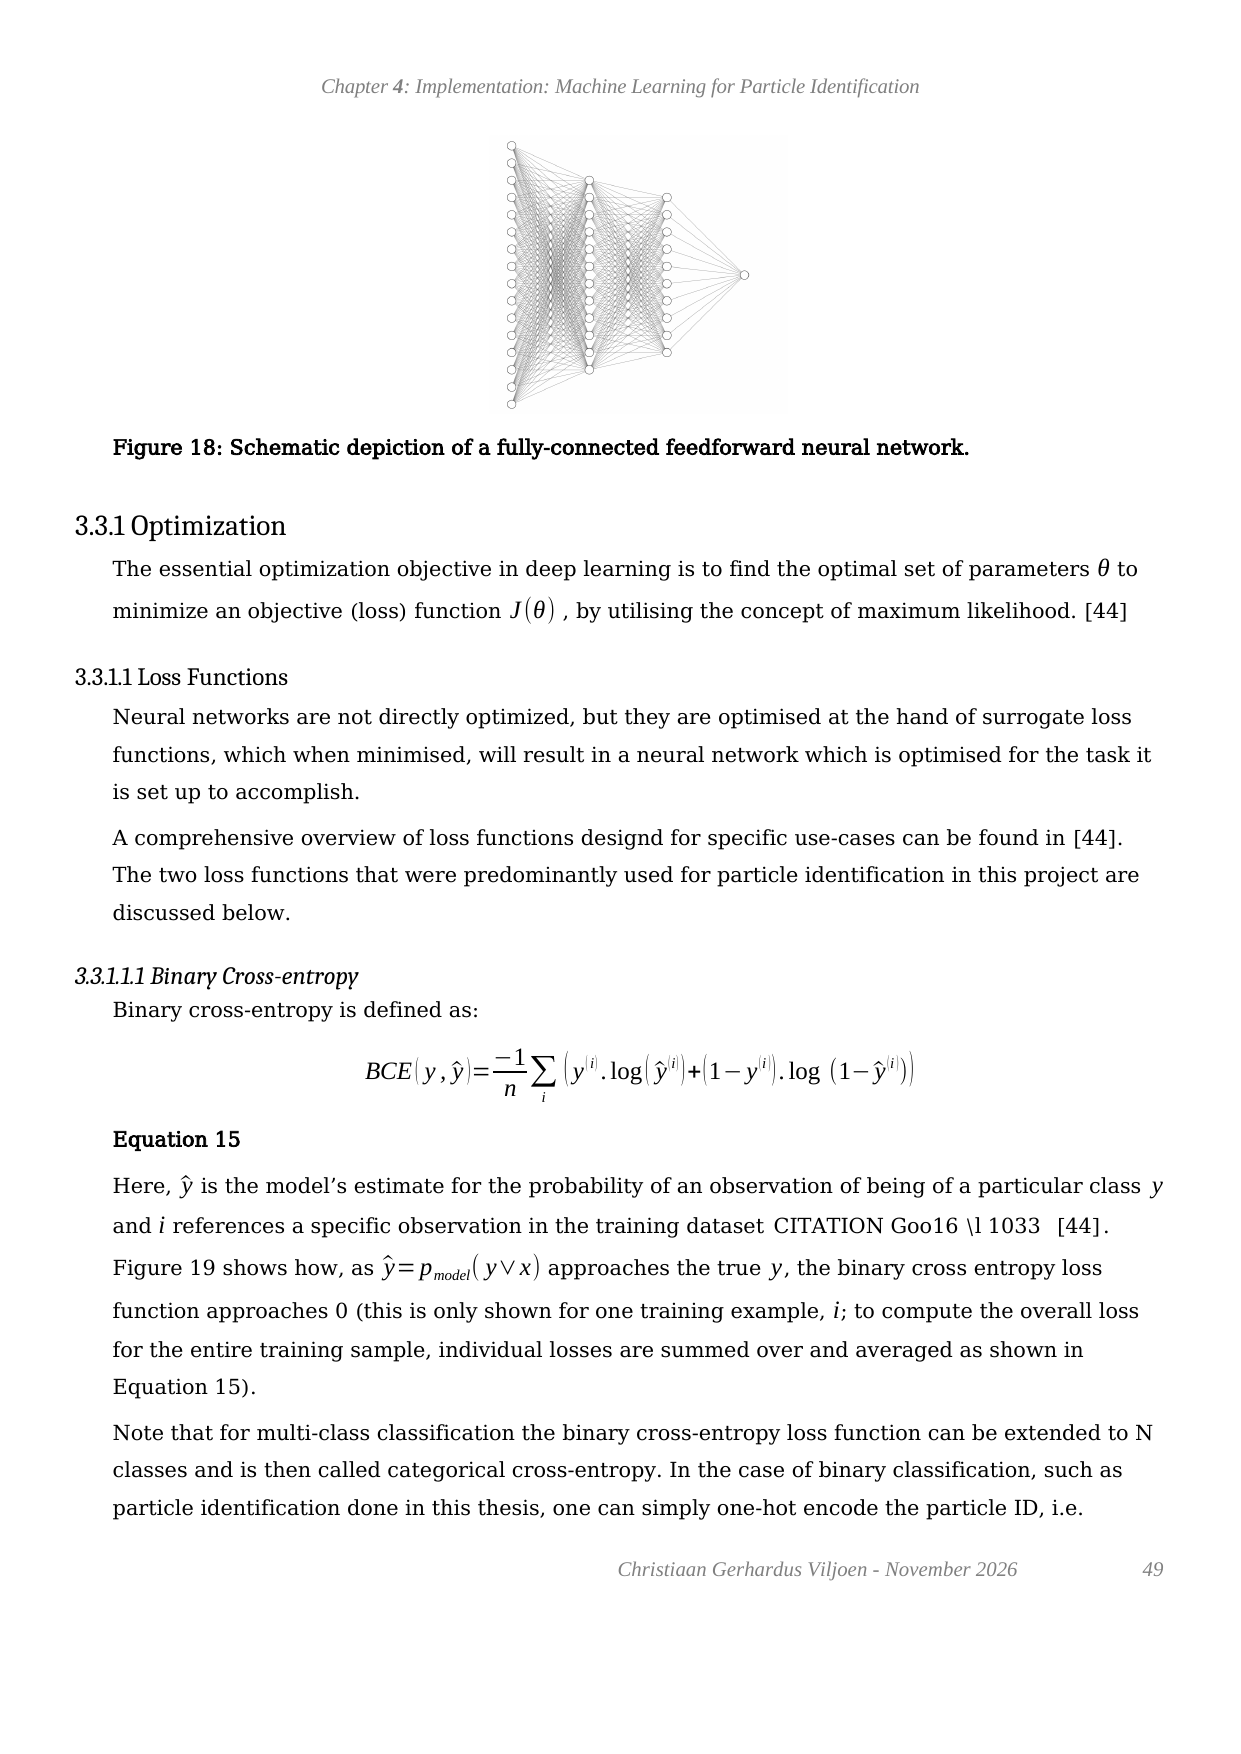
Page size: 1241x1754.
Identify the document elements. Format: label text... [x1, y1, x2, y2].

picture [489, 135, 788, 414]
text Binary cross-entropy is defined as: [112, 997, 1165, 1022]
text Neural networks are not directly optimized, but they are optimised at the hand of surrogate loss functions, which when minimised, will result in a neural network which is optimised for the task it is set up to accomplish. [112, 704, 1165, 804]
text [112, 1420, 1165, 1520]
subtitle Binary Cross-entropy [75, 962, 1165, 991]
text Figure 18: Schematic depiction of a fully-connected feedforward neural network. [112, 434, 1165, 459]
text A comprehensive overview of loss functions designd for specific use-cases can be found in . The two loss functions that were predominantly used for particle identification in this project are discussed below. [112, 825, 1165, 925]
subtitle Optimization [75, 509, 1165, 542]
text The essential optimization objective in deep learning is to find the optimal set of parameters to minimize an objective (loss) function , by utilising the concept of maximum likelihood. [112, 555, 1165, 625]
text Equation 15 [112, 1126, 1165, 1151]
subtitle Loss Functions [75, 663, 1165, 691]
text Here, is the model’s estimate for the probability of an observation of being of a particular class and references a specific observation in the training dataset. Figure 19 shows how, as approaches the true , the binary cross entropy loss function approaches 0 (this is only shown for one training example, ; to compute the overall loss for the entire training sample, individual losses are summed over and averaged as shown in Equation 15). [112, 1172, 1165, 1399]
